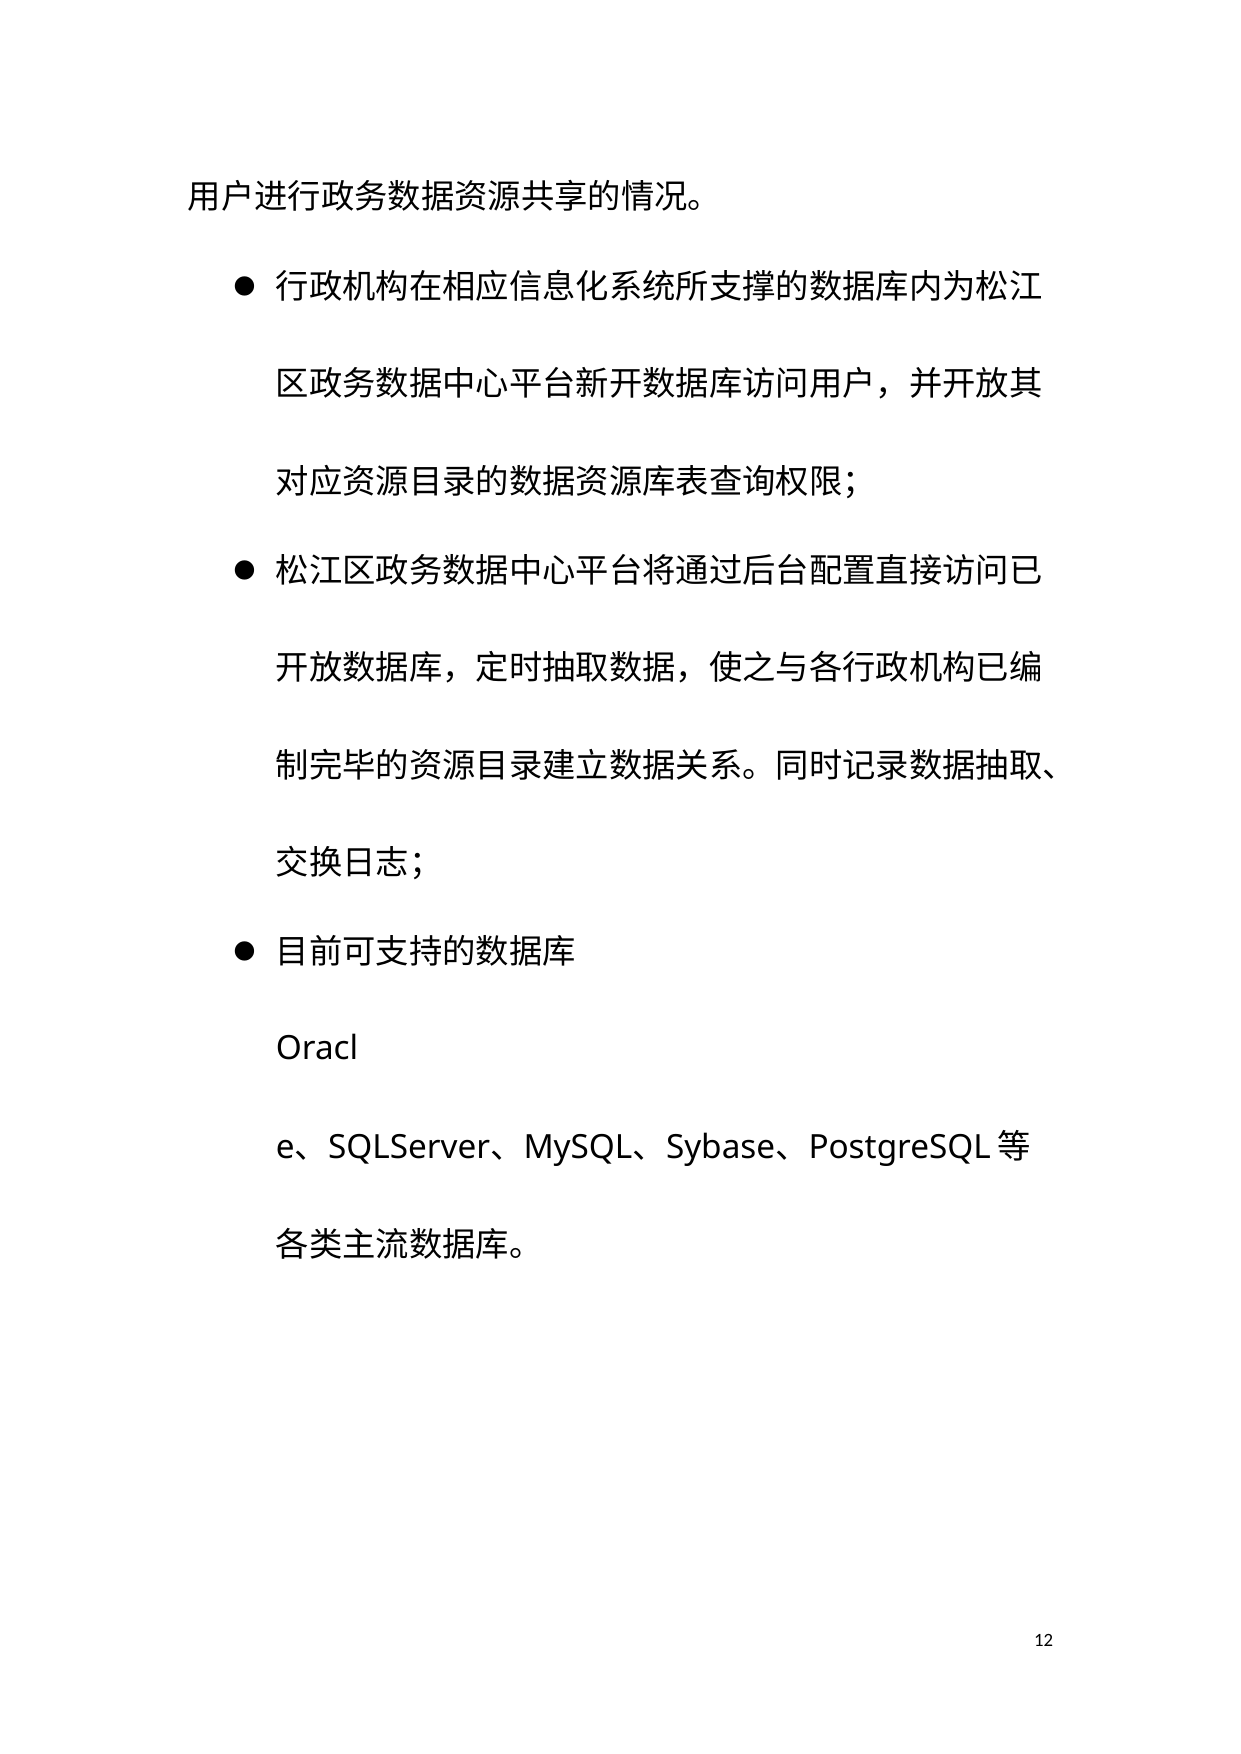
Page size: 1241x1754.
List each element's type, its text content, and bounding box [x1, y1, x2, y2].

list 行政机构在相应信息化系统所支撑的数据库内为松江区政务数据中心平台新开数据库访问用户，并开放其对应资源目录的数据资源库表查询权限； [232, 251, 1053, 511]
list 松江区政务数据中心平台将通过后台配置直接访问已开放数据库，定时抽取数据，使之与各行政机构已编制完毕的资源目录建立数据关系。同时记录数据抽取、交换日志； [232, 535, 1053, 893]
list 目前可支持的数据库Oracle、SQLServer、MySQL、Sybase、PostgreSQL等各类主流数据库。 [232, 917, 1053, 1274]
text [187, 162, 1053, 227]
